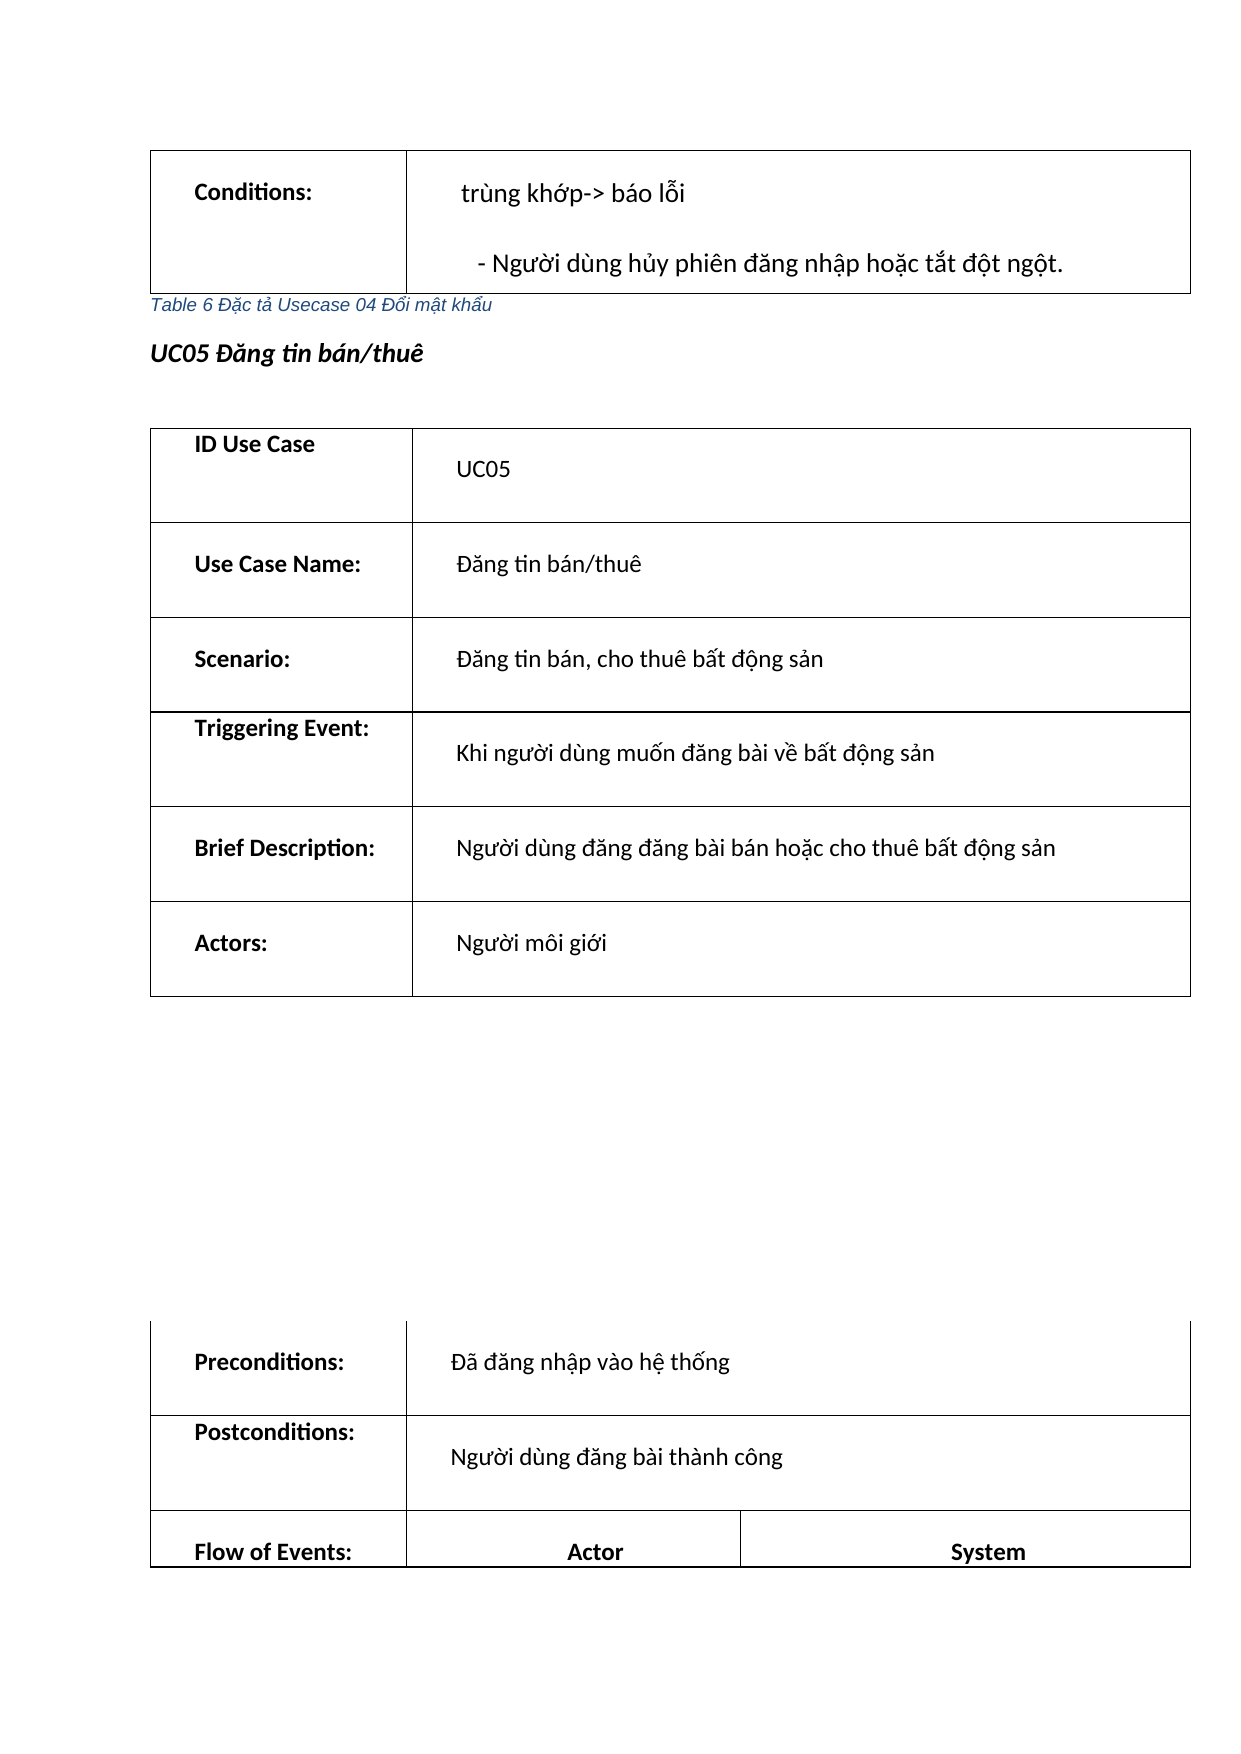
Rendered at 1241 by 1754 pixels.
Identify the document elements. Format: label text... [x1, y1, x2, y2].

table_cell Flow of Events: [151, 1511, 406, 1566]
text Table 6 Đặc tả Usecase 04 Đổi mật khẩu [150, 294, 1090, 315]
table_cell Actors: [151, 902, 412, 996]
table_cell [407, 151, 1190, 292]
table_cell Brief Description: [151, 807, 412, 901]
table_header Preconditions: [151, 1321, 406, 1415]
table_cell Scenario: [151, 618, 412, 711]
table_cell System [741, 1511, 1190, 1566]
table_cell Use Case Name: [151, 523, 412, 617]
table_header ID Use Case [151, 429, 412, 522]
table_cell Người dùng đăng đăng bài bán hoặc cho thuê bất động sản [413, 807, 1190, 901]
table_cell Triggering Event: [151, 713, 412, 806]
table_cell Postconditions: [151, 1416, 406, 1510]
table_cell Người dùng đăng bài thành công [407, 1416, 1190, 1510]
text UC05 Đăng tin bán/thuê [150, 336, 1090, 369]
table_cell Người môi giới [413, 902, 1190, 996]
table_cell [151, 151, 406, 292]
table_cell Khi người dùng muốn đăng bài về bất động sản [413, 713, 1190, 806]
table_cell Đăng tin bán/thuê [413, 523, 1190, 617]
table_header Đã đăng nhập vào hệ thống [407, 1321, 1190, 1415]
table_cell Đăng tin bán, cho thuê bất động sản [413, 618, 1190, 711]
table_cell Actor [407, 1511, 740, 1566]
table_header UC05 [413, 429, 1190, 522]
